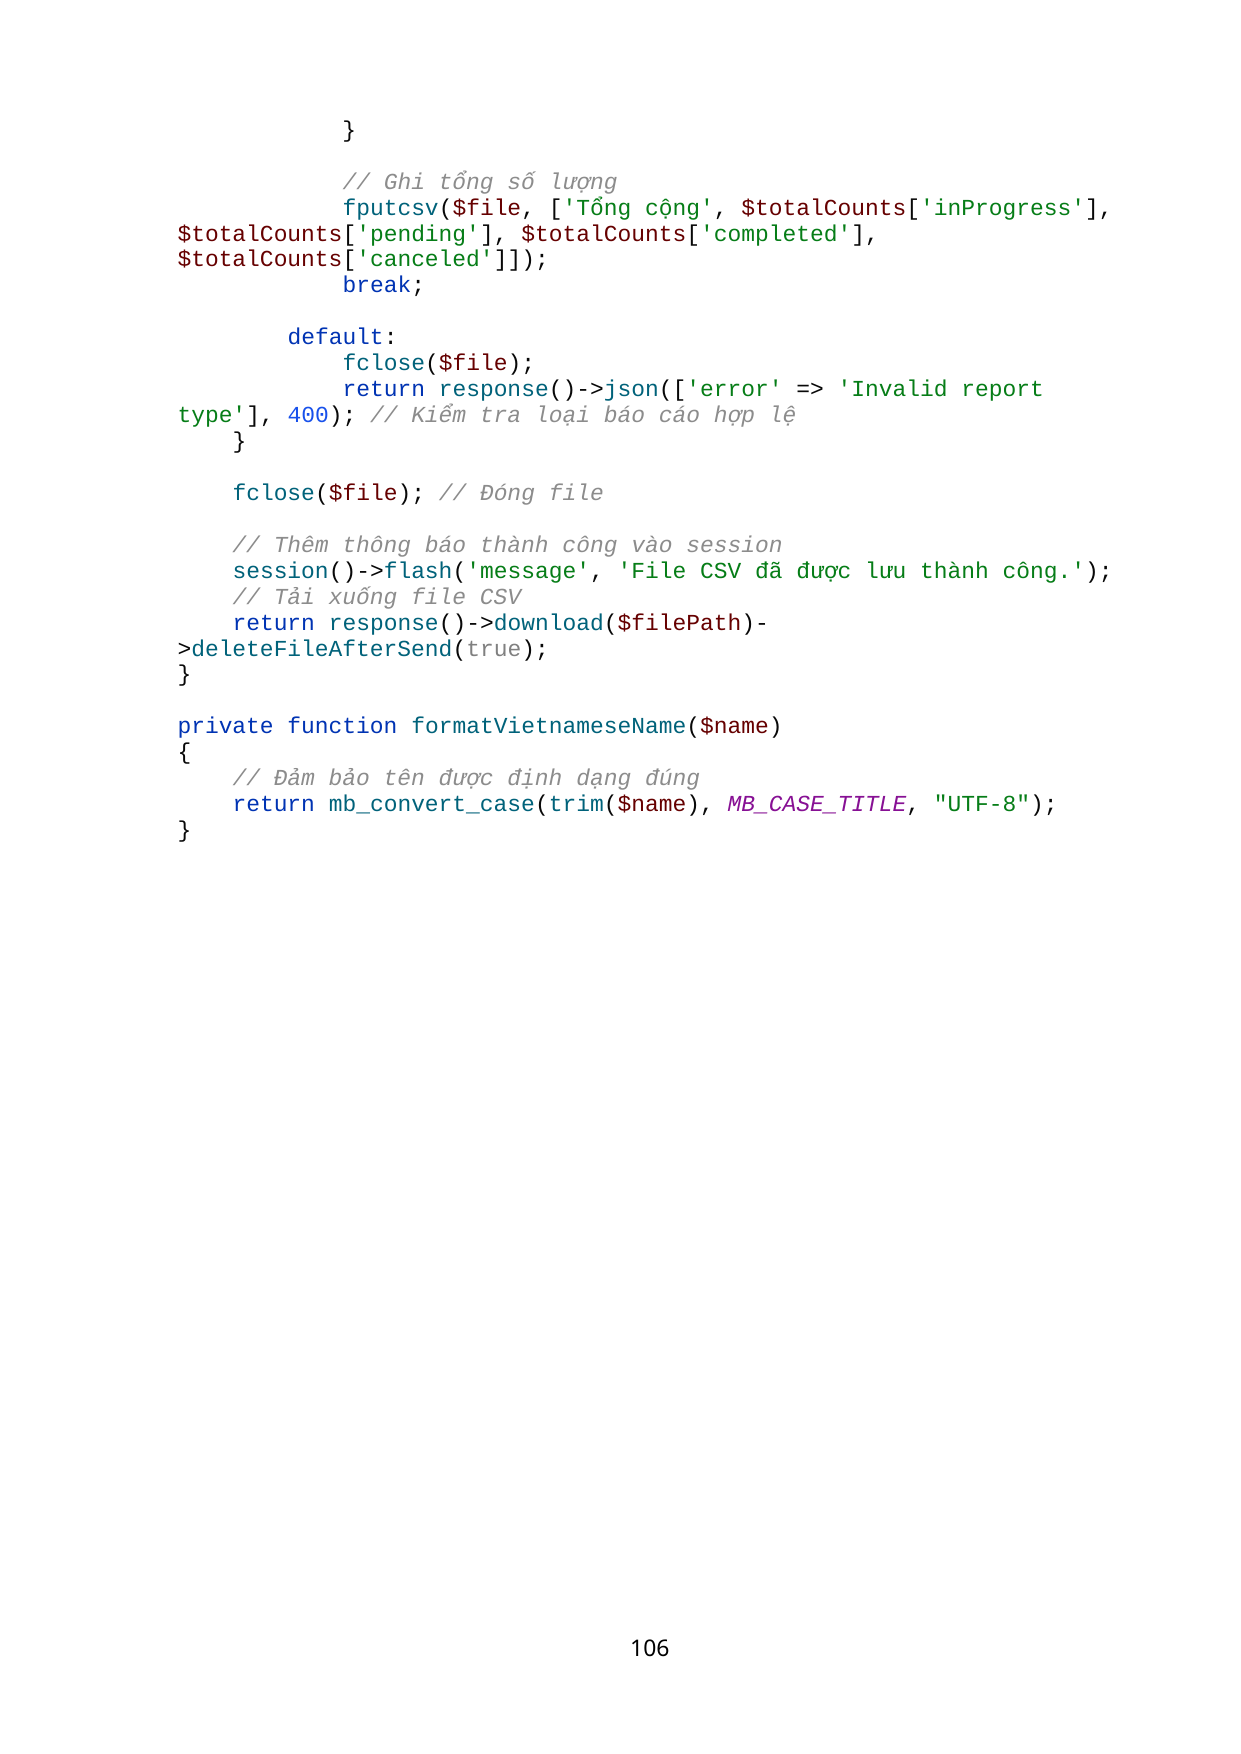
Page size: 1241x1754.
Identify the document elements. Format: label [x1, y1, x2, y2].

text [177, 118, 1122, 844]
